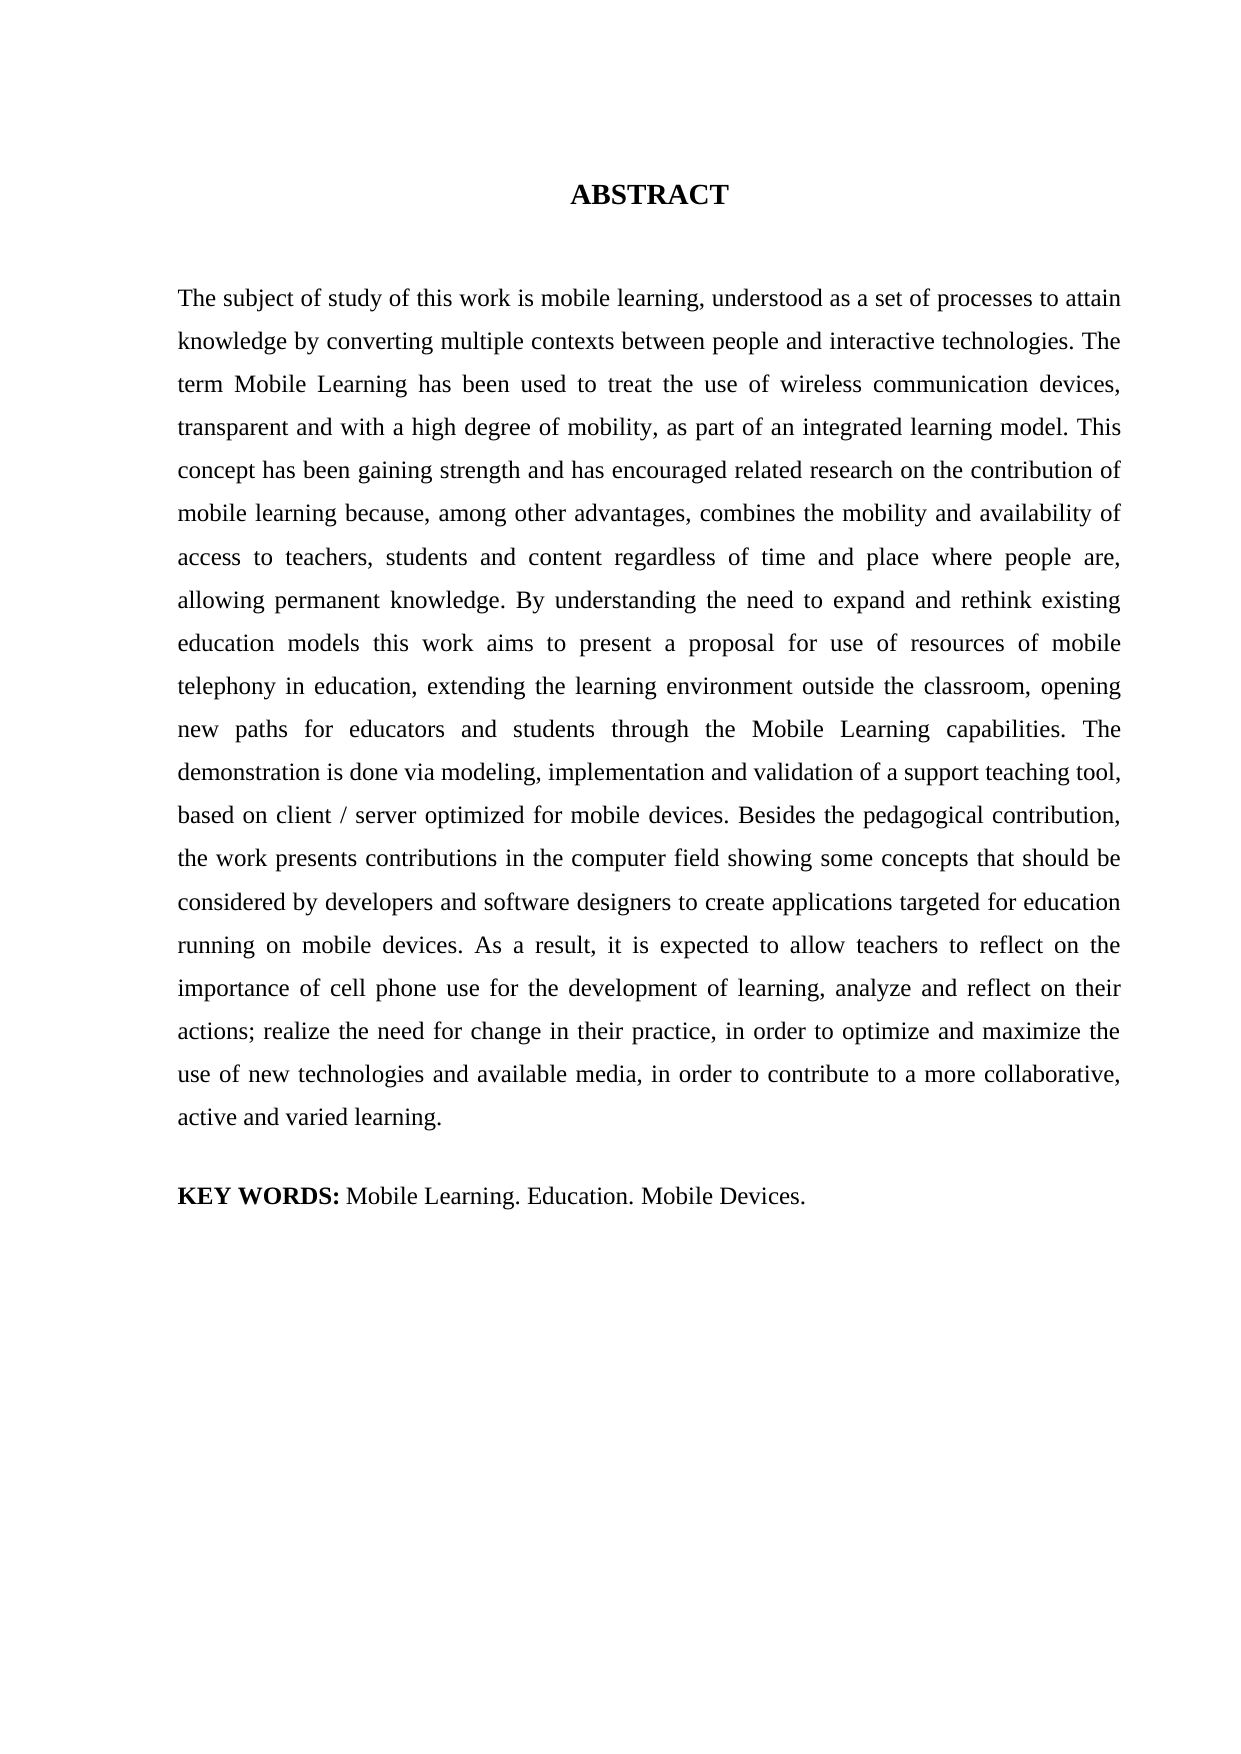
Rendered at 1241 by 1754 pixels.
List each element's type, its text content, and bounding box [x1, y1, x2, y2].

text KEY WORDS: Mobile Learning. Education. Mobile Devices. [177, 1179, 1122, 1210]
text The subject of study of this work is mobile learning, understood as a set of processes to attain knowledge by converting multiple contexts between people and interactive technologies. The term Mobile Learning has been used to treat the use of wireless communication devices, transparent and with a high degree of mobility, as part of an integrated learning model. This concept has been gaining strength and has encouraged related research on the contribution of mobile learning because, among other advantages, combines the mobility and availability of access to teachers, students and content regardless of time and place where people are, allowing permanent knowledge. By understanding the need to expand and rethink existing education models this work aims to present a proposal for use of resources of mobile telephony in education, extending the learning environment outside the classroom, opening new paths for educators and students through the Mobile Learning capabilities. The demonstration is done via modeling, implementation and validation of a support teaching tool, based on client / server optimized for mobile devices. Besides the pedagogical contribution, the work presents contributions in the computer field showing some concepts that should be considered by developers and software designers to create applications targeted for education running on mobile devices. As a result, it is expected to allow teachers to reflect on the importance of cell phone use for the development of learning, analyze and reflect on their actions; realize the need for change in their practice, in order to optimize and maximize the use of new technologies and available media, in order to contribute to a more collaborative, active and varied learning. [177, 283, 1122, 1131]
text ABSTRACT [177, 177, 1122, 211]
